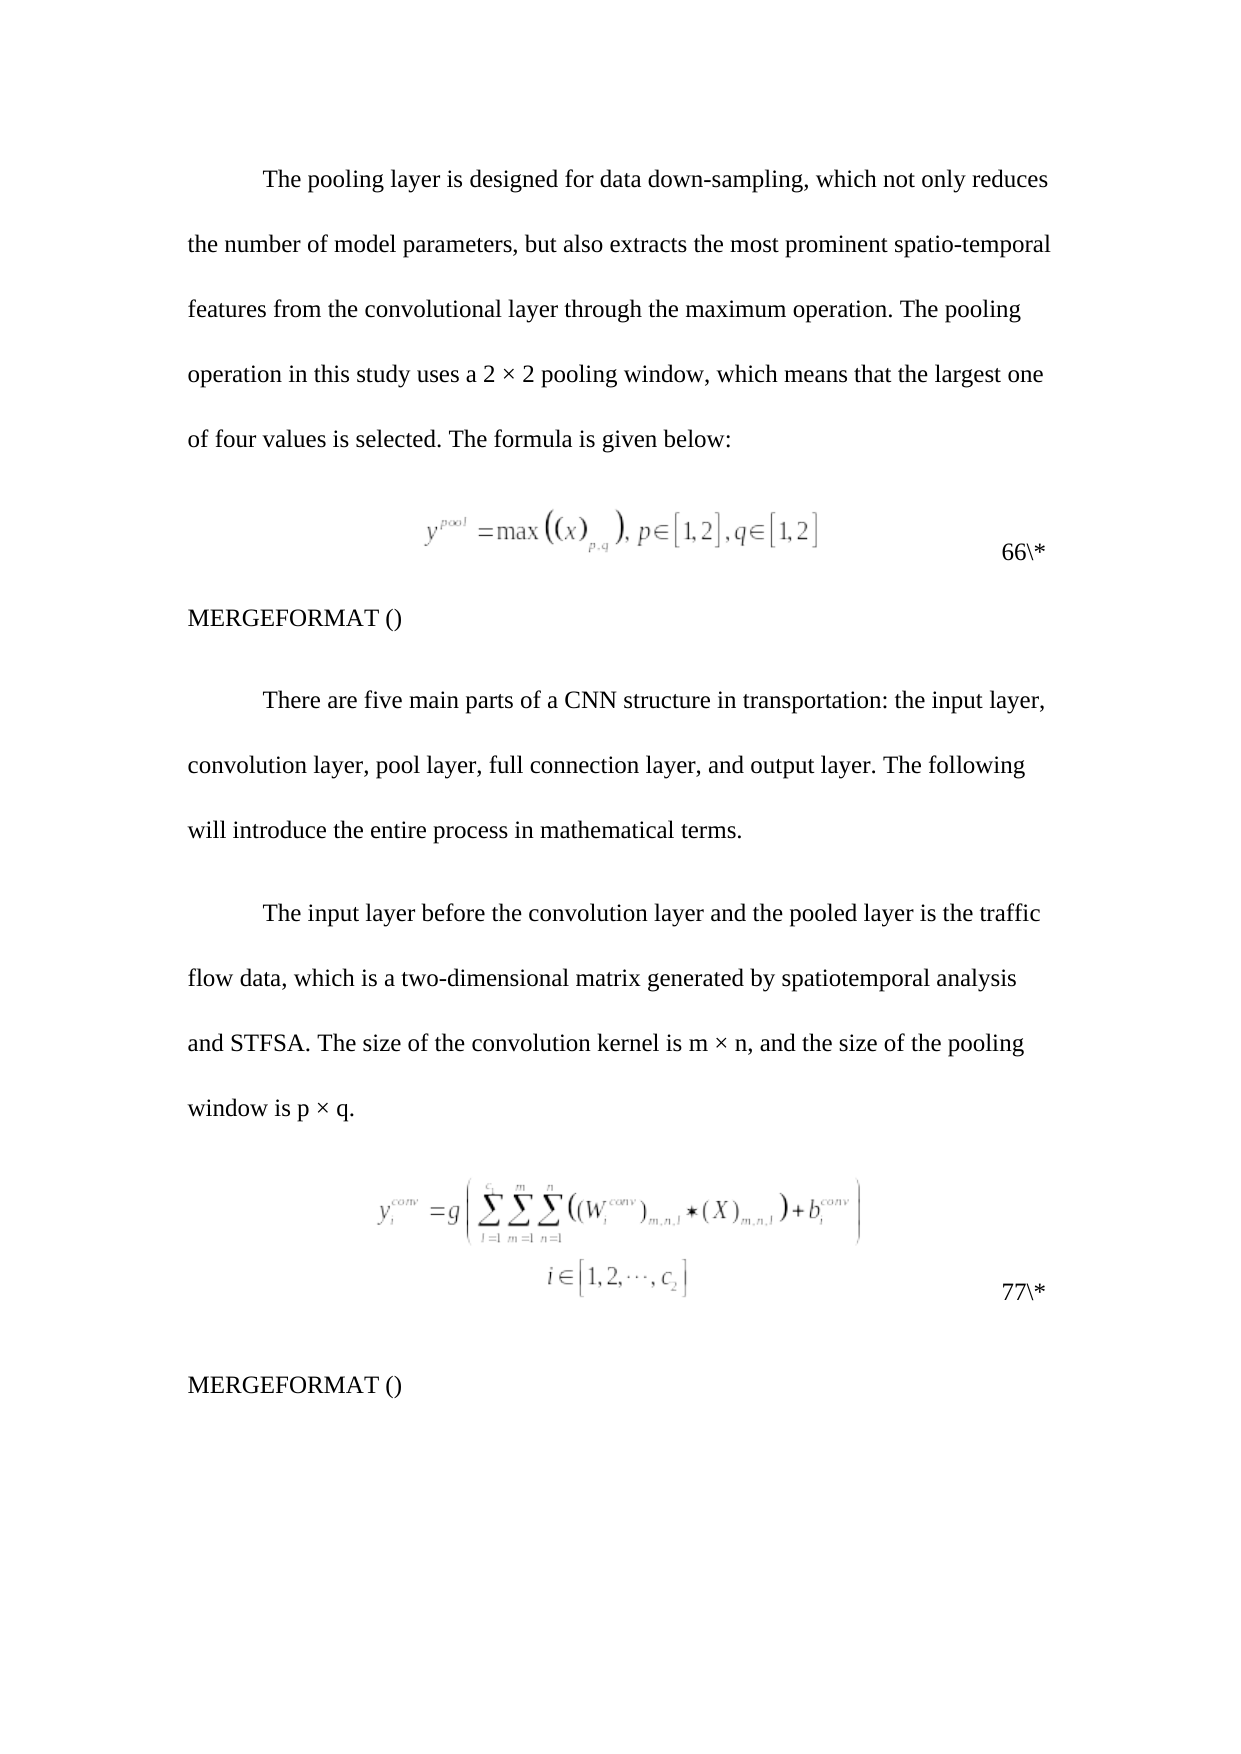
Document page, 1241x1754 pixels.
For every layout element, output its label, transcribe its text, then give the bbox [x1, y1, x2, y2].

text The input layer before the convolution layer and the pooled layer is the traffic flow data, which is a two-dimensional matrix generated by spatiotemporal analysis and STFSA. The size of the convolution kernel is m × n, and the size of the pooling window is p × q. [187, 896, 1053, 1123]
text The pooling layer is designed for data down-sampling, which not only reduces the number of model parameters, but also extracts the most prominent spatio-temporal features from the convolutional layer through the maximum operation. The pooling operation in this study uses a 2 × 2 pooling window, which means that the largest one of four values is selected. The formula is given below: [187, 162, 1053, 454]
text There are five main parts of a CNN structure in transportation: the input layer, convolution layer, pool layer, full connection layer, and output layer. The following will introduce the entire process in mathematical terms. [187, 684, 1053, 846]
